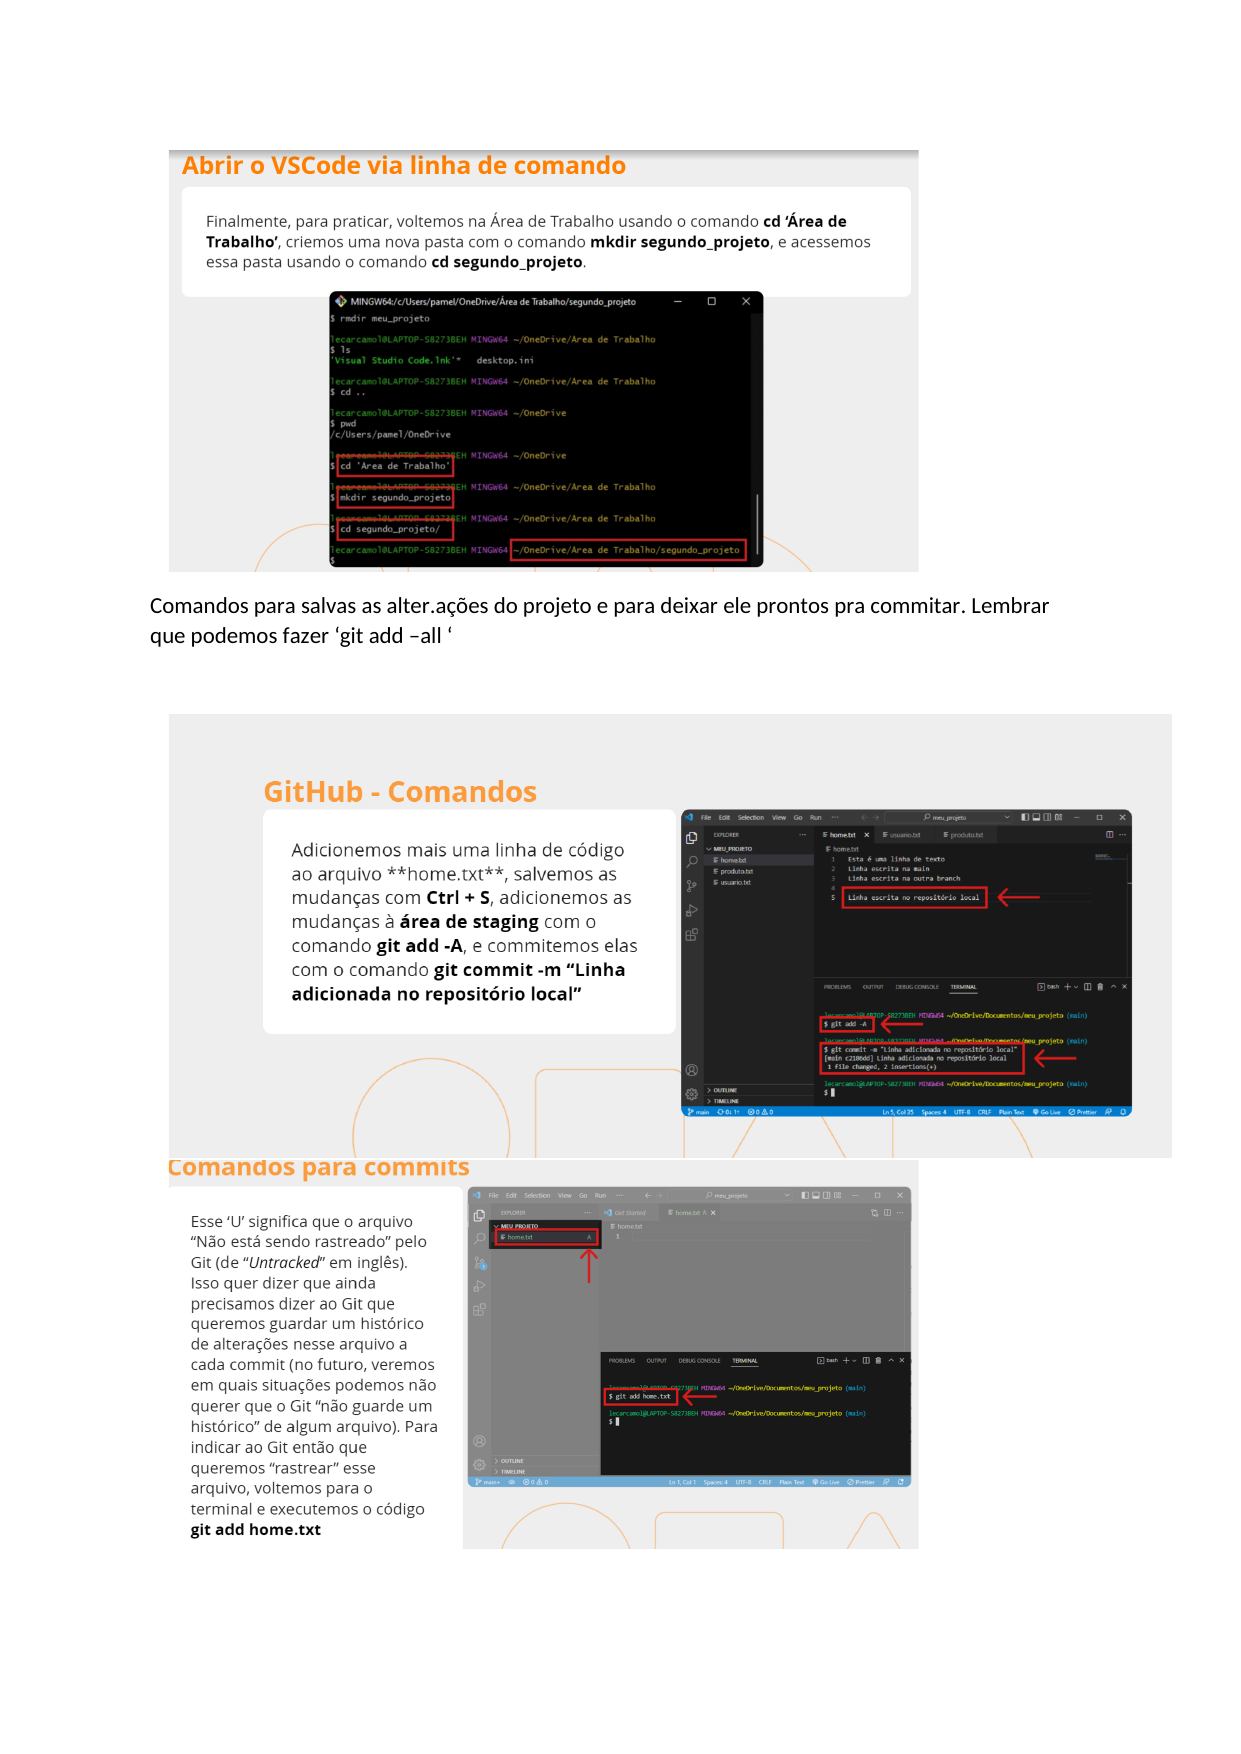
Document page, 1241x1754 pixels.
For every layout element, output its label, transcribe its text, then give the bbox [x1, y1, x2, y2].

text Comandos para salvas as alter.ações do projeto e para deixar ele prontos pra commitar. Lembrar que podemos fazer ‘git add –all ‘ [150, 591, 1090, 649]
